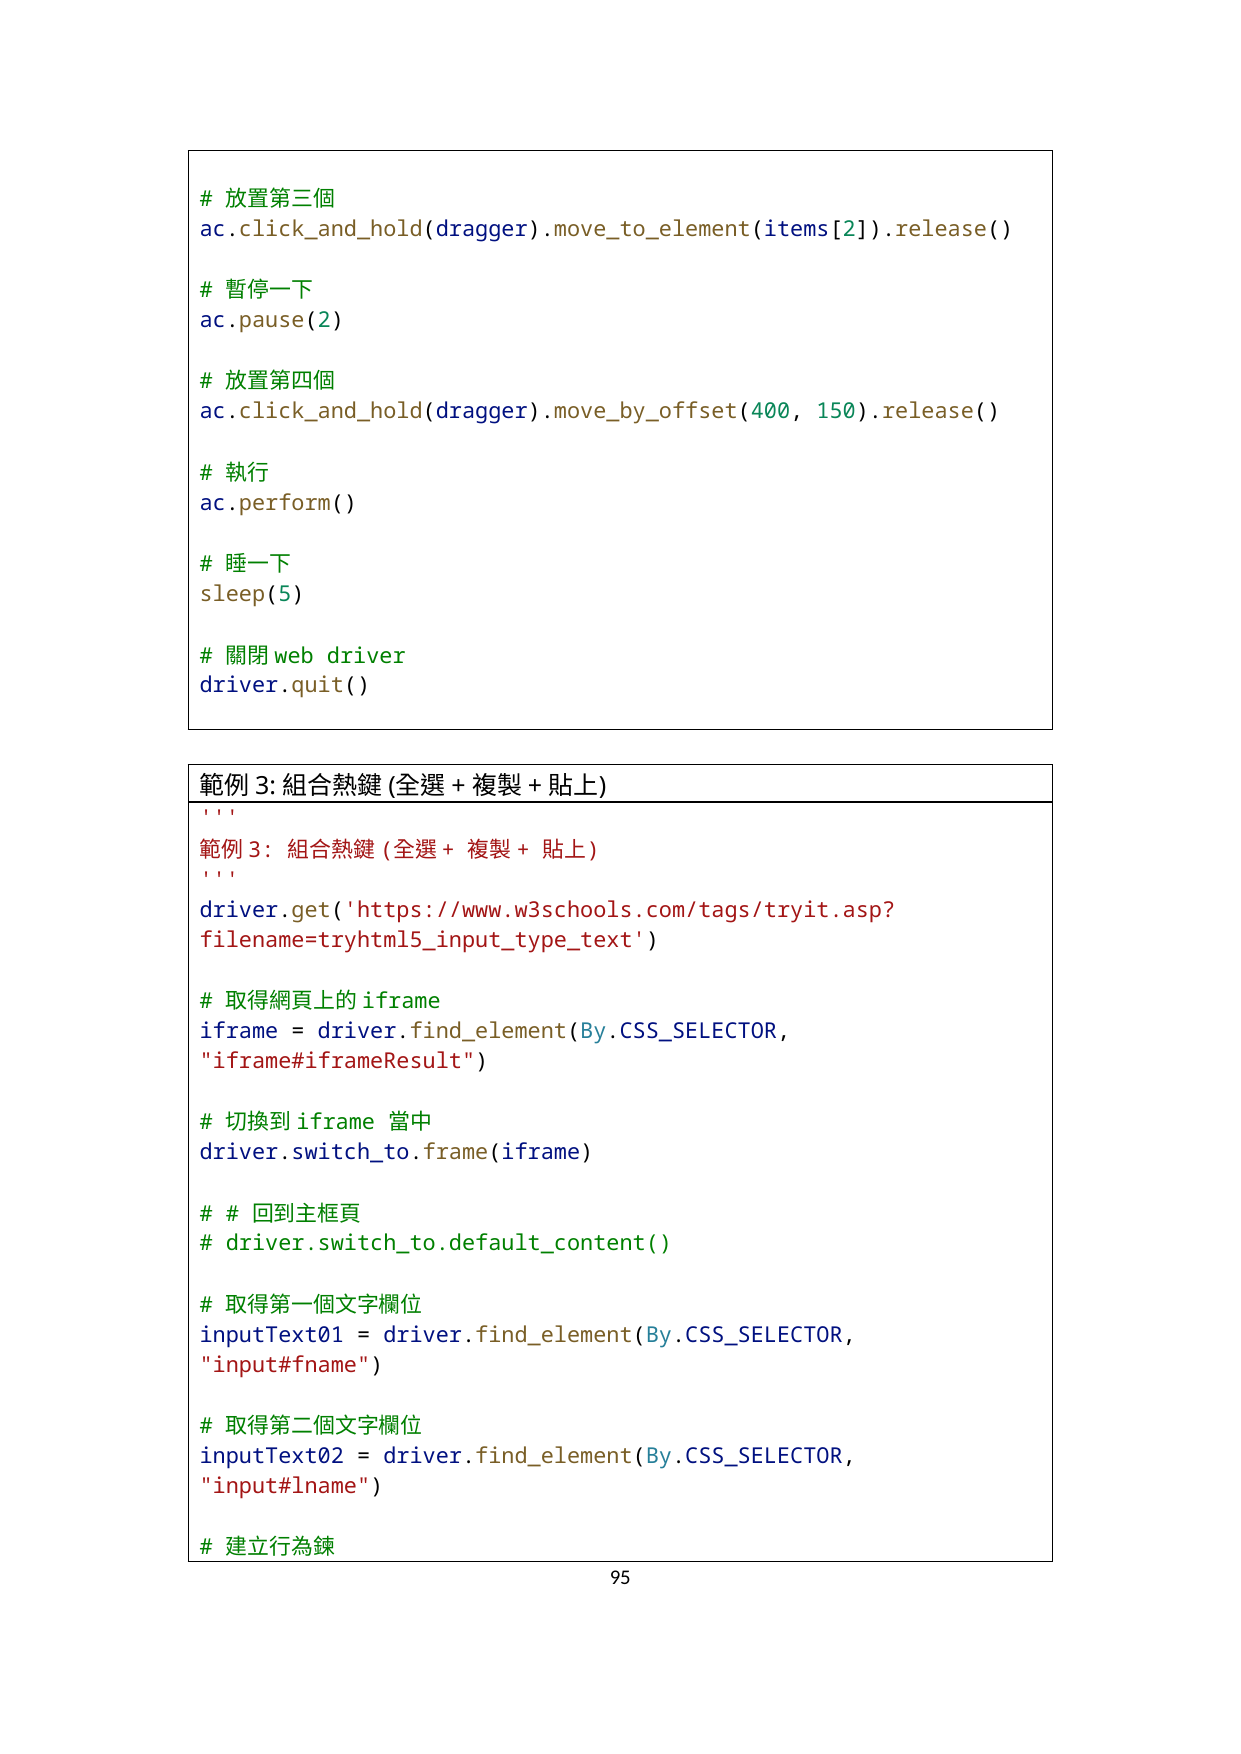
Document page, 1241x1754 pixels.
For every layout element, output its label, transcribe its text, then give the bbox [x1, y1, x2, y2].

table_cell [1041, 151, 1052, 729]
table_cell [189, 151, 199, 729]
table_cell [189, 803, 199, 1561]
table_header 範例 3: 組合熱鍵 (全選 + 複製 + 貼上) [189, 765, 1052, 801]
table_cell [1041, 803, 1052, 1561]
